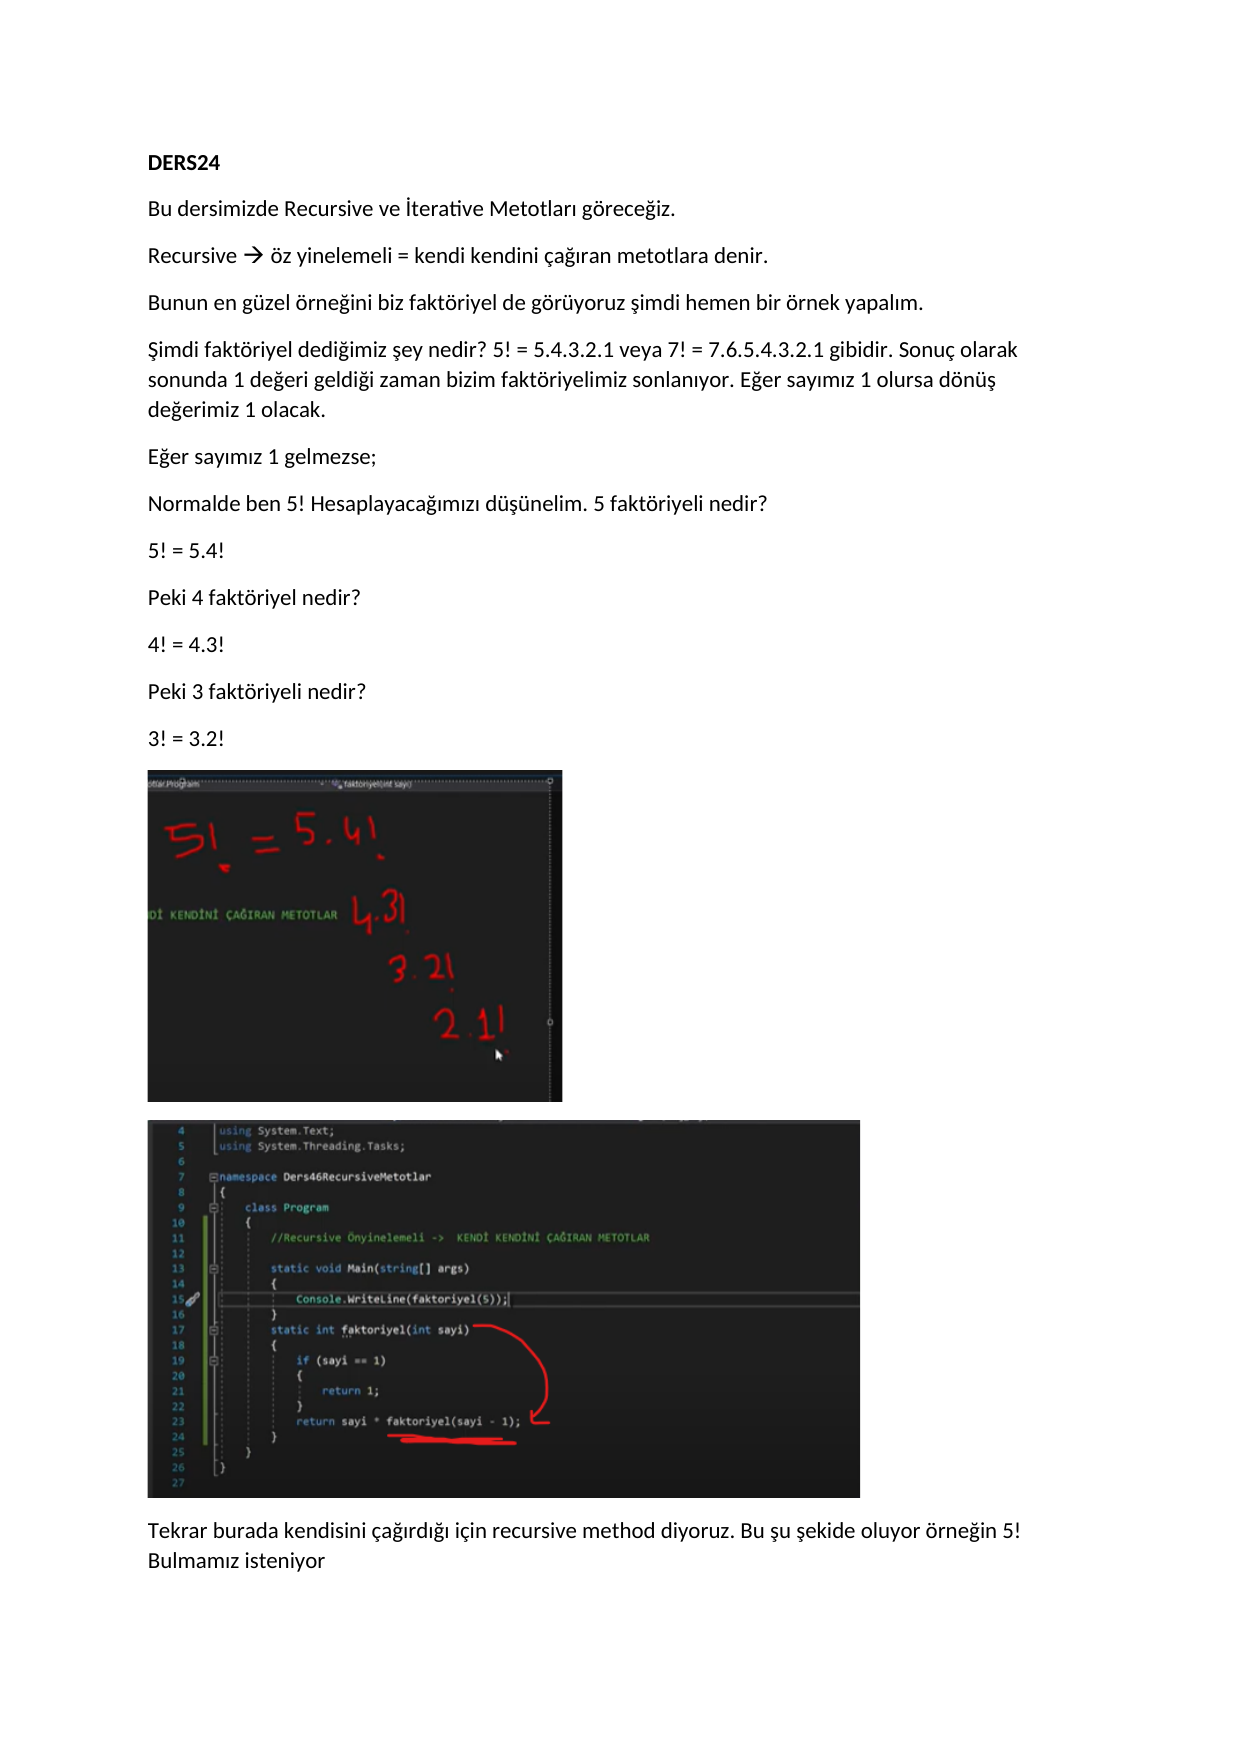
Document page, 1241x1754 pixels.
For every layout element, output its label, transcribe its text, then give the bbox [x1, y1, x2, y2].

text Şimdi faktöriyel dediğimiz şey nedir? 5! = 5.4.3.2.1 veya 7! = 7.6.5.4.3.2.1 gibidir. Sonuç olarak sonunda 1 değeri geldiği zaman bizim faktöriyelimiz sonlanıyor. Eğer sayımız 1 olursa dönüş değerimiz 1 olacak. [148, 335, 1093, 423]
text Eğer sayımız 1 gelmezse; [148, 442, 1093, 470]
text Peki 3 faktöriyeli nedir? [148, 677, 1093, 705]
text Peki 4 faktöriyel nedir? [148, 583, 1093, 611]
picture [147, 770, 563, 1102]
text Recursive öz yinelemeli = kendi kendini çağıran metotlara denir. [148, 241, 1093, 269]
text Normalde ben 5! Hesaplayacağımızı düşünelim. 5 faktöriyeli nedir? [148, 489, 1093, 517]
text 5! = 5.4! [148, 536, 1093, 564]
text Tekrar burada kendisini çağırdığı için recursive method diyoruz. Bu şu şekide oluyor örneğin 5! Bulmamız isteniyor [148, 1516, 1093, 1575]
text 3! = 3.2! [148, 724, 1093, 752]
text Bu dersimizde Recursive ve İterative Metotları göreceğiz. [148, 194, 1093, 222]
text 4! = 4.3! [148, 630, 1093, 658]
text Bunun en güzel örneğini biz faktöriyel de görüyoruz şimdi hemen bir örnek yapalım. [148, 288, 1093, 316]
picture [147, 1120, 860, 1498]
text DERS24 [148, 148, 1093, 176]
